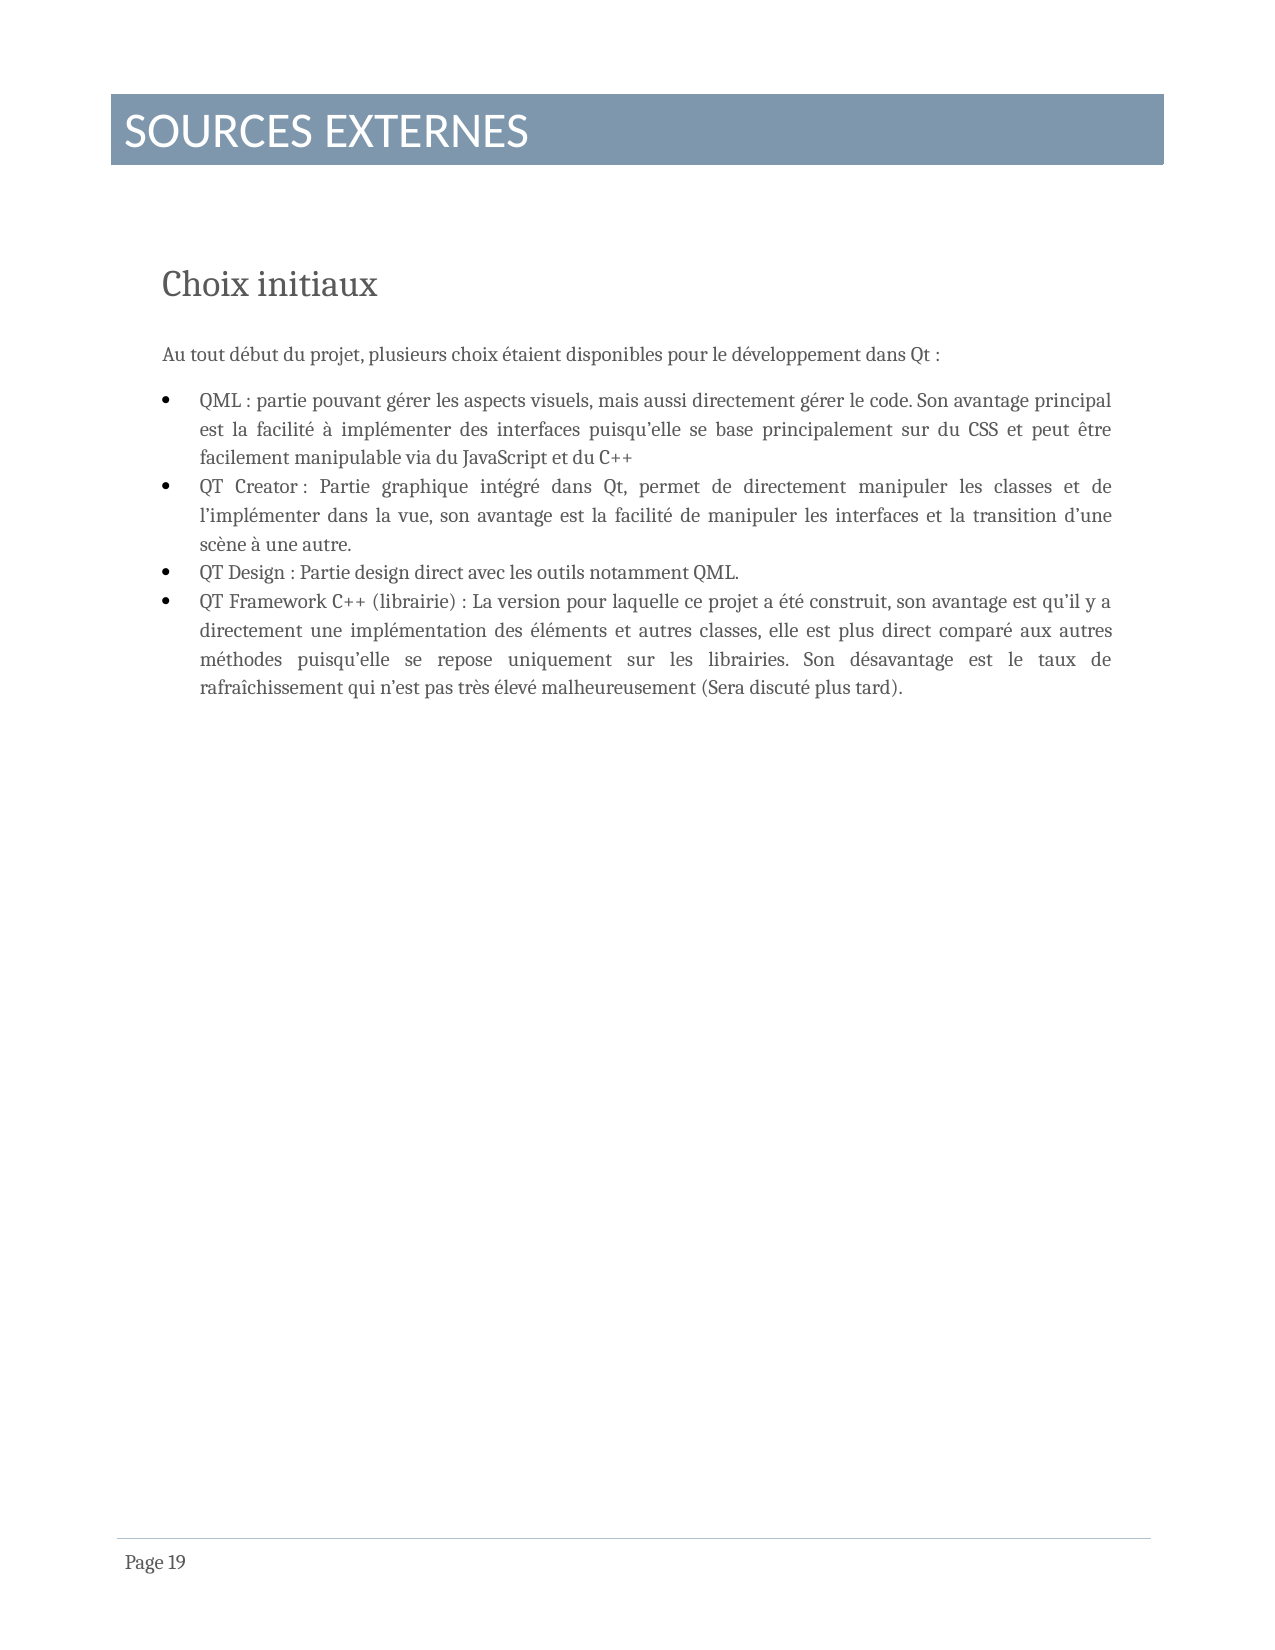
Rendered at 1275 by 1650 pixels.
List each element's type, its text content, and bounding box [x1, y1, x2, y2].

list QT Framework C++ (librairie) : La version pour laquelle ce projet a été construit, son avantage est qu’il y a directement une implémentation des éléments et autres classes, elle est plus direct comparé aux autres méthodes puisqu’elle se repose uniquement sur les librairies. Son désavantage est le taux de rafraîchissement qui n’est pas très élevé malheureusement (Sera discuté plus tard). [162, 590, 1113, 700]
list QT Design : Partie design direct avec les outils notamment QML. [162, 561, 1113, 585]
list QML : partie pouvant gérer les aspects visuels, mais aussi directement gérer le code. Son avantage principal est la facilité à implémenter des interfaces puisqu’elle se base principalement sur du CSS et peut être facilement manipulable via du JavaScript et du C++ [162, 388, 1113, 470]
subtitle Choix initiaux [162, 262, 1151, 306]
list QT Creator : Partie graphique intégré dans Qt, permet de directement manipuler les classes et de l’implémenter dans la vue, son avantage est la facilité de manipuler les interfaces et la transition d’une scène à une autre. [162, 475, 1113, 556]
text Au tout début du projet, plusieurs choix étaient disponibles pour le développement dans Qt : [162, 343, 1113, 367]
